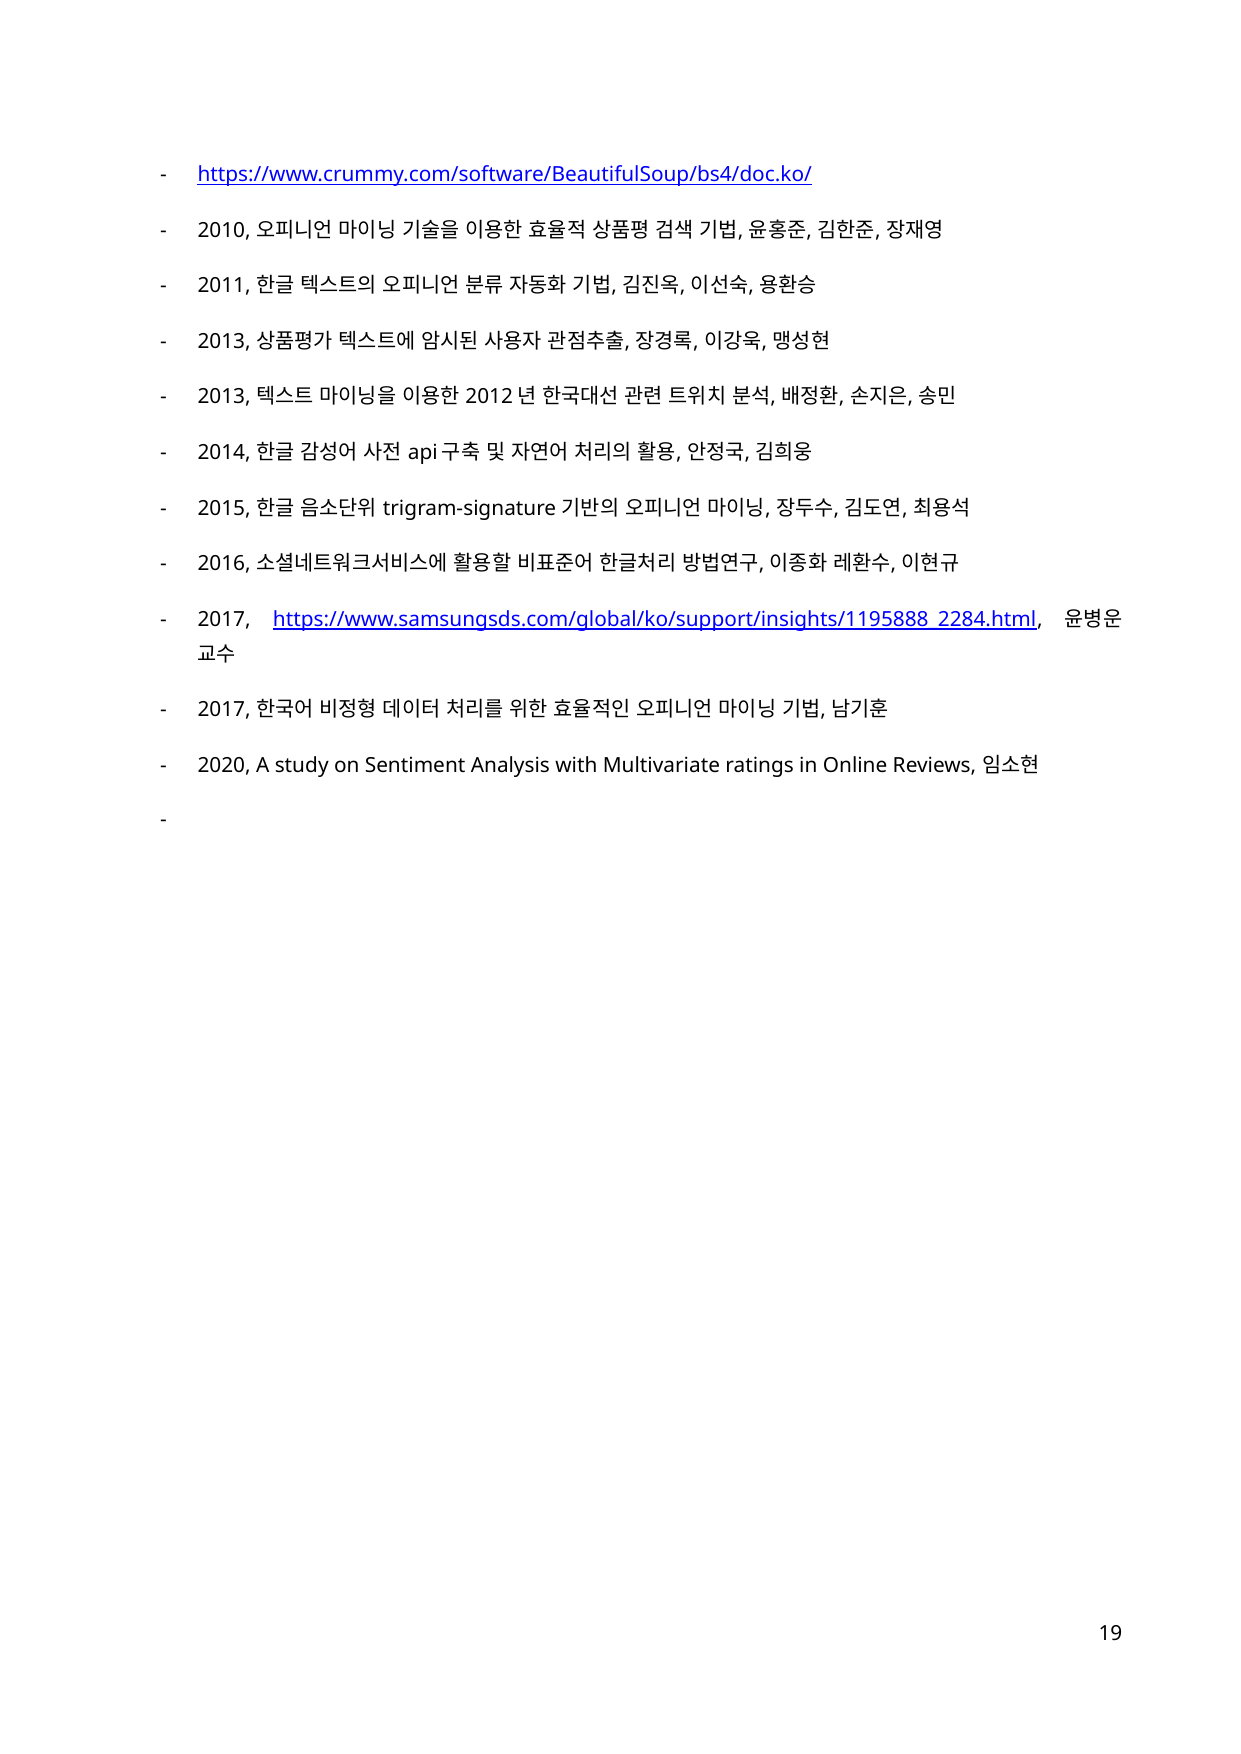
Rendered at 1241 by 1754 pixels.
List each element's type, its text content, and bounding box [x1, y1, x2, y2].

list 2016, 소셜네트워크서비스에 활용할 비표준어 한글처리 방법연구, 이종화 레환수, 이현규 [160, 547, 1122, 577]
list 2015, 한글 음소단위 trigram-signature 기반의 오피니언 마이닝, 장두수, 김도연, 최용석 [160, 491, 1122, 521]
list 2017, 한국어 비정형 데이터 처리를 위한 효율적인 오피니언 마이닝 기법, 남기훈 [160, 693, 1122, 723]
list 2014, 한글 감성어 사전 api구축 및 자연어 처리의 활용, 안정국, 김희웅 [160, 435, 1122, 466]
list 2013, 텍스트 마이닝을 이용한 2012년 한국대선 관련 트위치 분석, 배정환, 손지은, 송민 [160, 380, 1122, 410]
list 2020, A study on Sentiment Analysis with Multivariate ratings in Online Reviews, 임소현 [160, 748, 1122, 778]
list https://www.crummy.com/software/BeautifulSoup/bs4/doc.ko/ [160, 159, 1122, 188]
list 2011, 한글 텍스트의 오피니언 분류 자동화 기법, 김진옥, 이선숙, 용환승 [160, 268, 1122, 299]
list 2017, https://www.samsungsds.com/global/ko/support/insights/1195888_2284.html, 윤병운 교수 [160, 602, 1122, 667]
list 2013, 상품평가 텍스트에 암시된 사용자 관점추출, 장경록, 이강욱, 맹성현 [160, 324, 1122, 354]
list 2010, 오피니언 마이닝 기술을 이용한 효율적 상품평 검색 기법, 윤홍준, 김한준, 장재영 [160, 213, 1122, 243]
